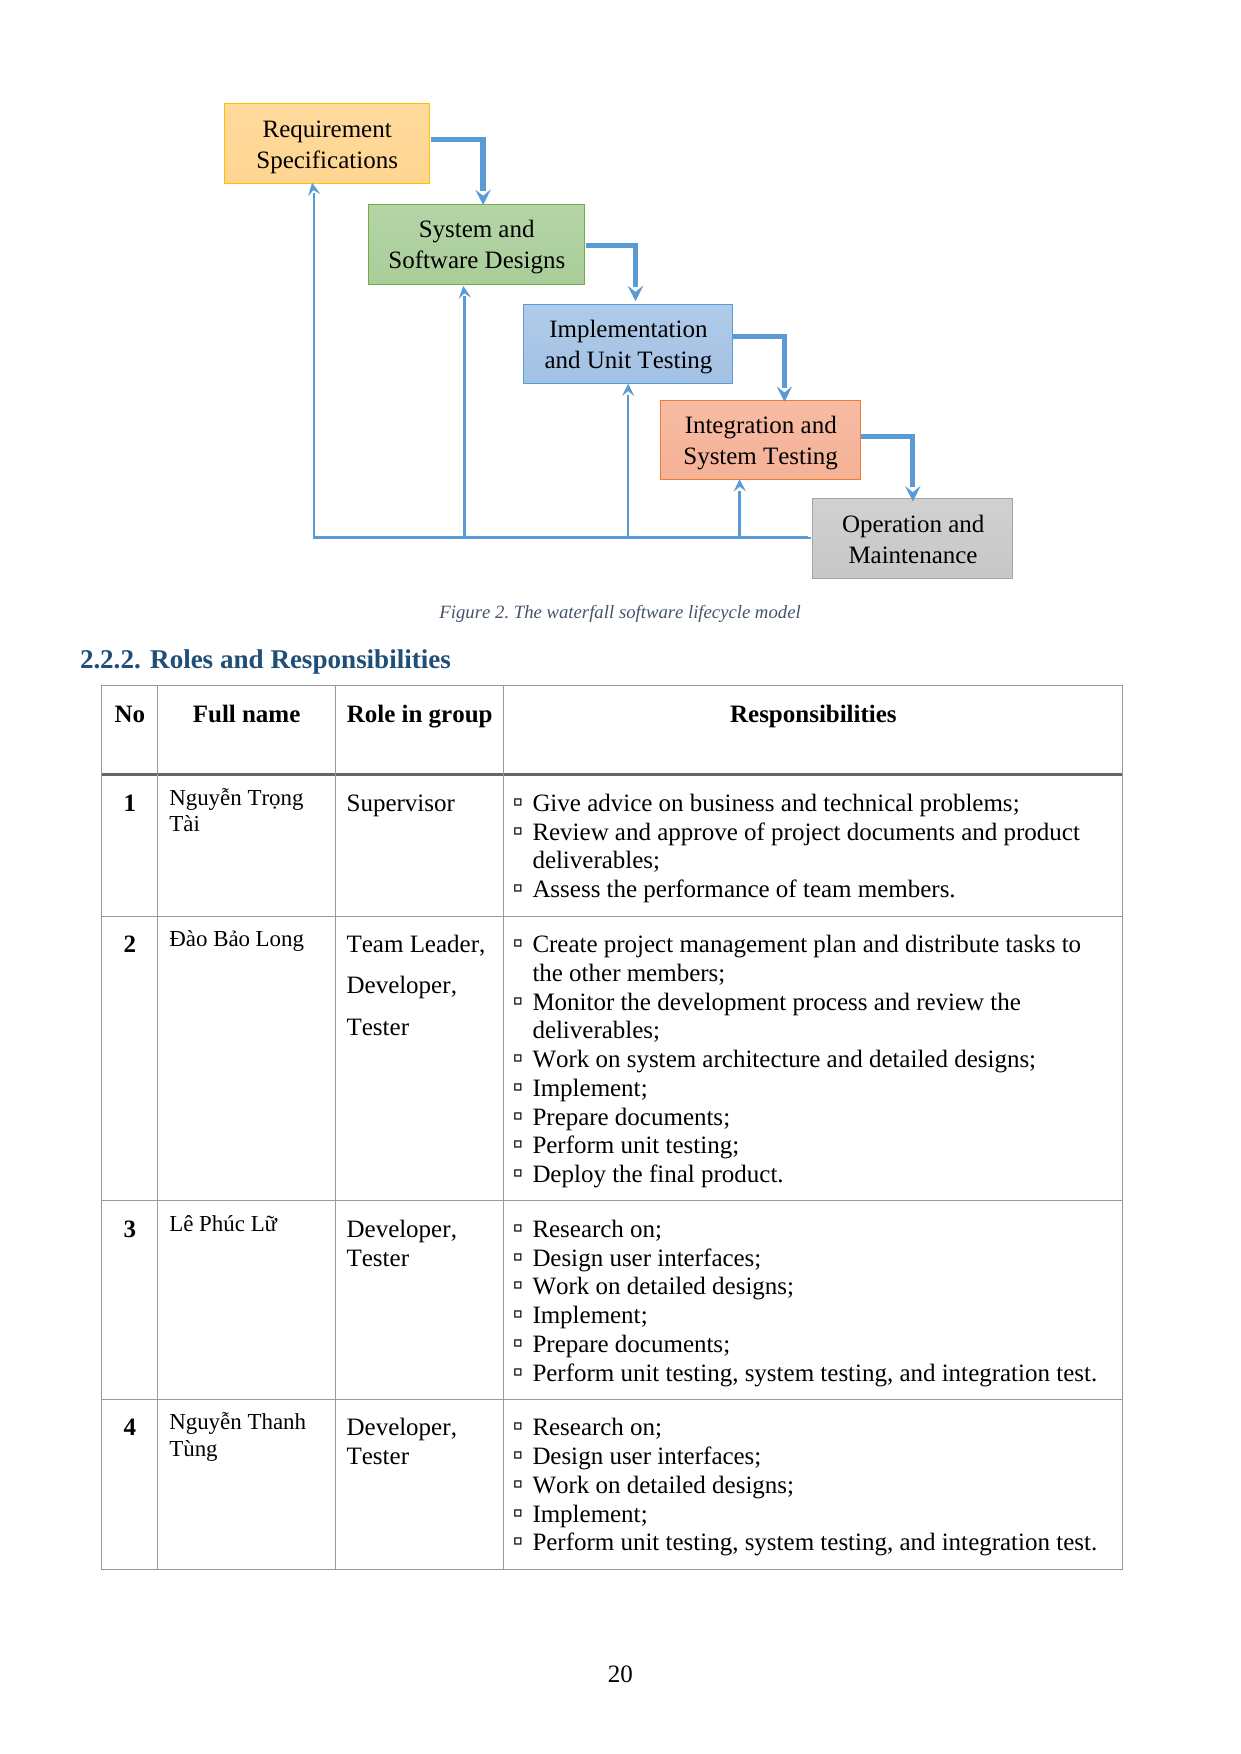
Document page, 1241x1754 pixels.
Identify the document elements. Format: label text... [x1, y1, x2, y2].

table_cell Nguyễn Thanh Tùng [158, 1400, 335, 1569]
table_cell Lê Phúc Lữ [158, 1201, 335, 1399]
table_header No [102, 686, 157, 772]
table_cell Đào Bảo Long [158, 917, 335, 1200]
table_header Full name [158, 686, 335, 772]
table_cell Create project management plan and distribute tasks to the other members; Monitor the development process and review the deliverables; Work on system architecture and detailed designs; Implement; Prepare documents; Perform unit testing; Deploy the final product. [504, 917, 1122, 1200]
table_cell Developer, Tester [336, 1400, 503, 1569]
table_cell Supervisor [336, 776, 503, 916]
table_cell Give advice on business and technical problems; Review and approve of project documents and product deliverables; Assess the performance of team members. [504, 776, 1122, 916]
table_header Responsibilities [504, 686, 1122, 772]
table_header Role in group [336, 686, 503, 772]
table_cell 2 [102, 917, 157, 1200]
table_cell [504, 1400, 1122, 1569]
table_cell Team Leader, Developer, Tester [336, 917, 503, 1200]
table_cell Research on; Design user interfaces; Work on detailed designs; Implement; Prepare documents; Perform unit testing, system testing, and integration test. [504, 1201, 1122, 1399]
table_cell 1 [102, 776, 157, 916]
table_cell 4 [102, 1400, 157, 1569]
table_cell 3 [102, 1201, 157, 1399]
table_cell Nguyễn Trọng Tài [158, 776, 335, 916]
subtitle Roles and Responsibilities [141, 643, 1128, 674]
table_cell Developer, Tester [336, 1201, 503, 1399]
